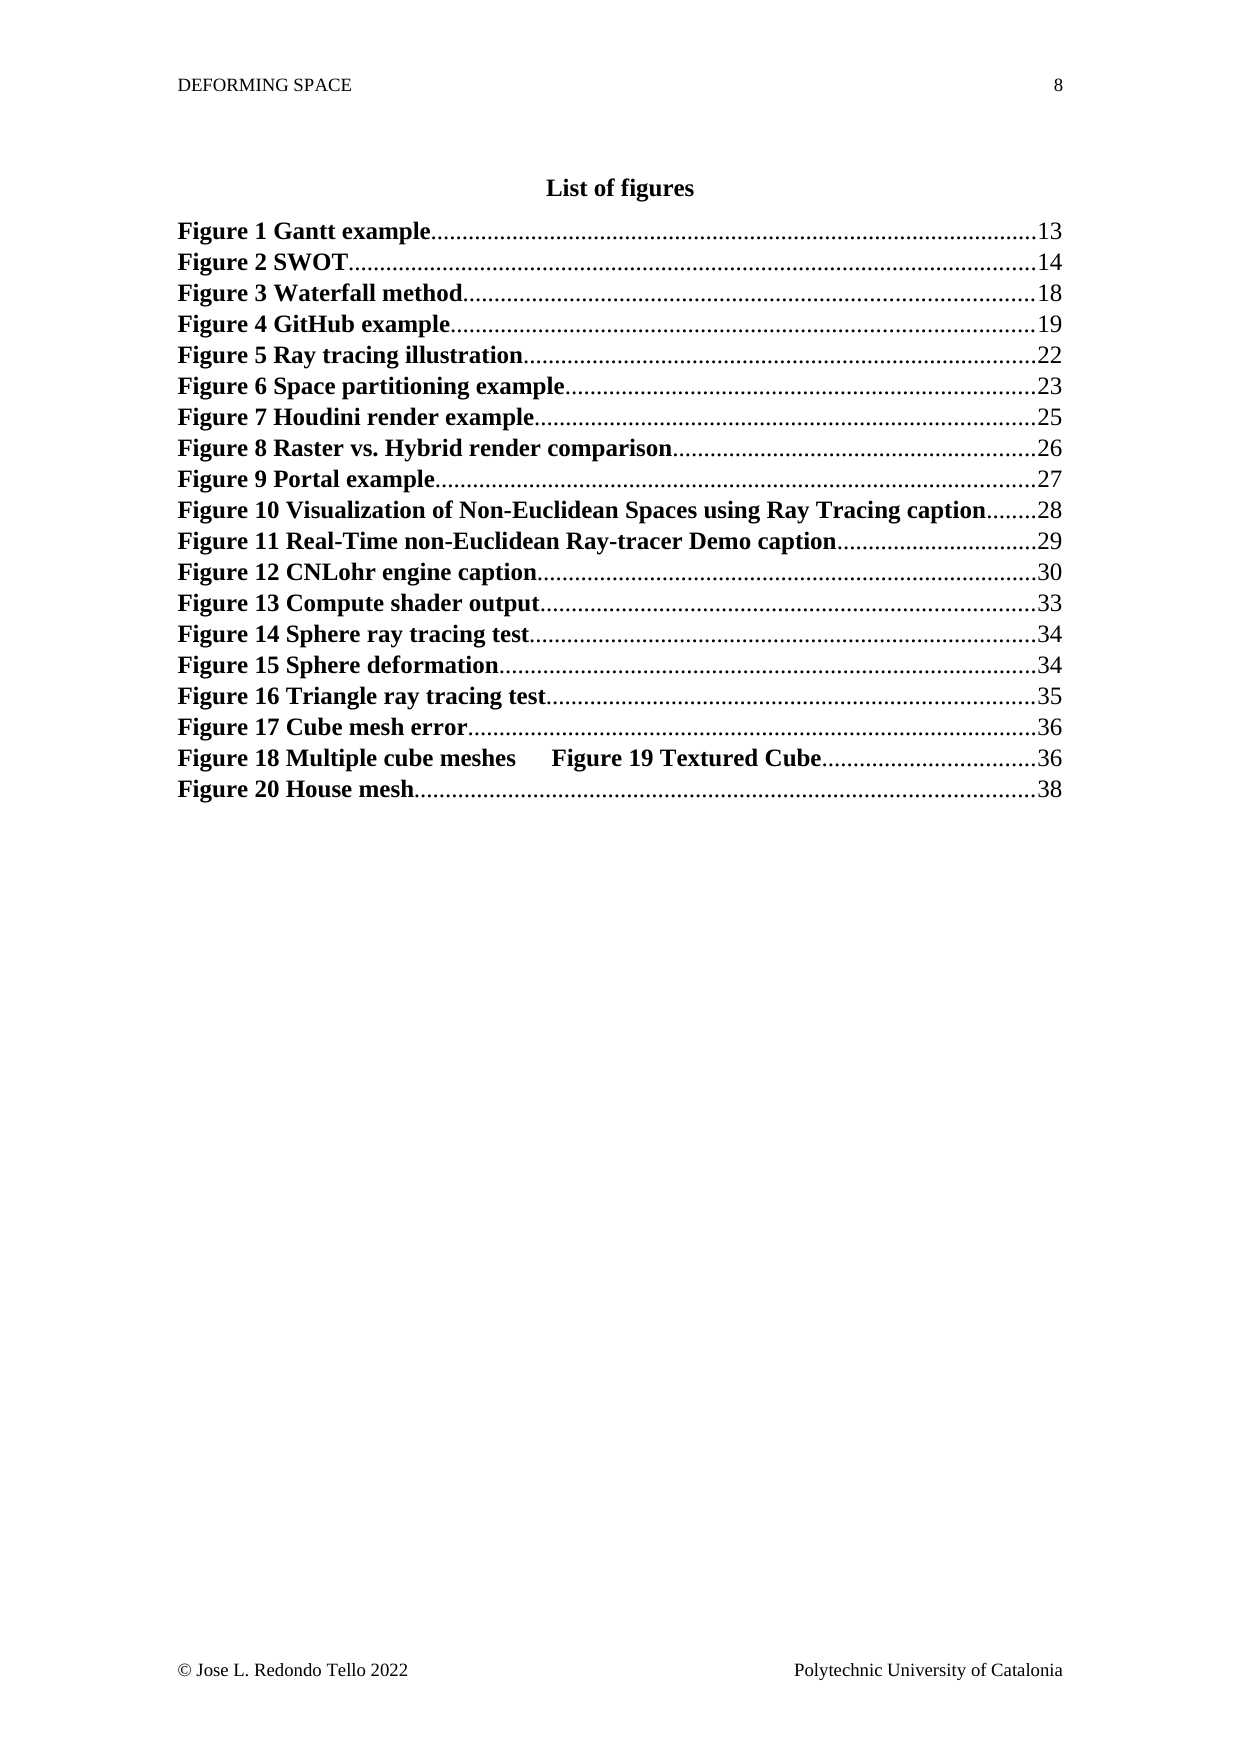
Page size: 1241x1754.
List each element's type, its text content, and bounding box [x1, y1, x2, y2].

text Figure 15 Sphere deformation 34 [177, 650, 1063, 679]
text Figure 4 GitHub example 19 [177, 309, 1063, 338]
subtitle List of figures [177, 173, 1063, 201]
text Figure 13 Compute shader output 33 [177, 588, 1063, 617]
text Figure 8 Raster vs. Hybrid render comparison 26 [177, 433, 1063, 462]
text Figure 20 House mesh 38 [177, 774, 1063, 803]
text Figure 6 Space partitioning example 23 [177, 371, 1063, 400]
text Figure 7 Houdini render example 25 [177, 402, 1063, 431]
text Figure 2 SWOT 14 [177, 247, 1063, 276]
text Figure 14 Sphere ray tracing test 34 [177, 619, 1063, 648]
text Figure 11 Real-Time non-Euclidean Ray-tracer Demo caption 29 [177, 526, 1063, 555]
text Figure 5 Ray tracing illustration 22 [177, 340, 1063, 369]
text Figure 12 CNLohr engine caption 30 [177, 557, 1063, 586]
text Figure 1 Gantt example 13 [177, 216, 1063, 244]
text Figure 16 Triangle ray tracing test 35 [177, 681, 1063, 710]
text Figure 3 Waterfall method 18 [177, 278, 1063, 307]
text Figure 9 Portal example 27 [177, 464, 1063, 493]
text Figure 17 Cube mesh error 36 [177, 712, 1063, 741]
text Figure 18 Multiple cube meshes Figure 19 Textured Cube 36 [177, 743, 1063, 772]
text Figure 10 Visualization of Non-Euclidean Spaces using Ray Tracing caption 28 [177, 495, 1063, 524]
